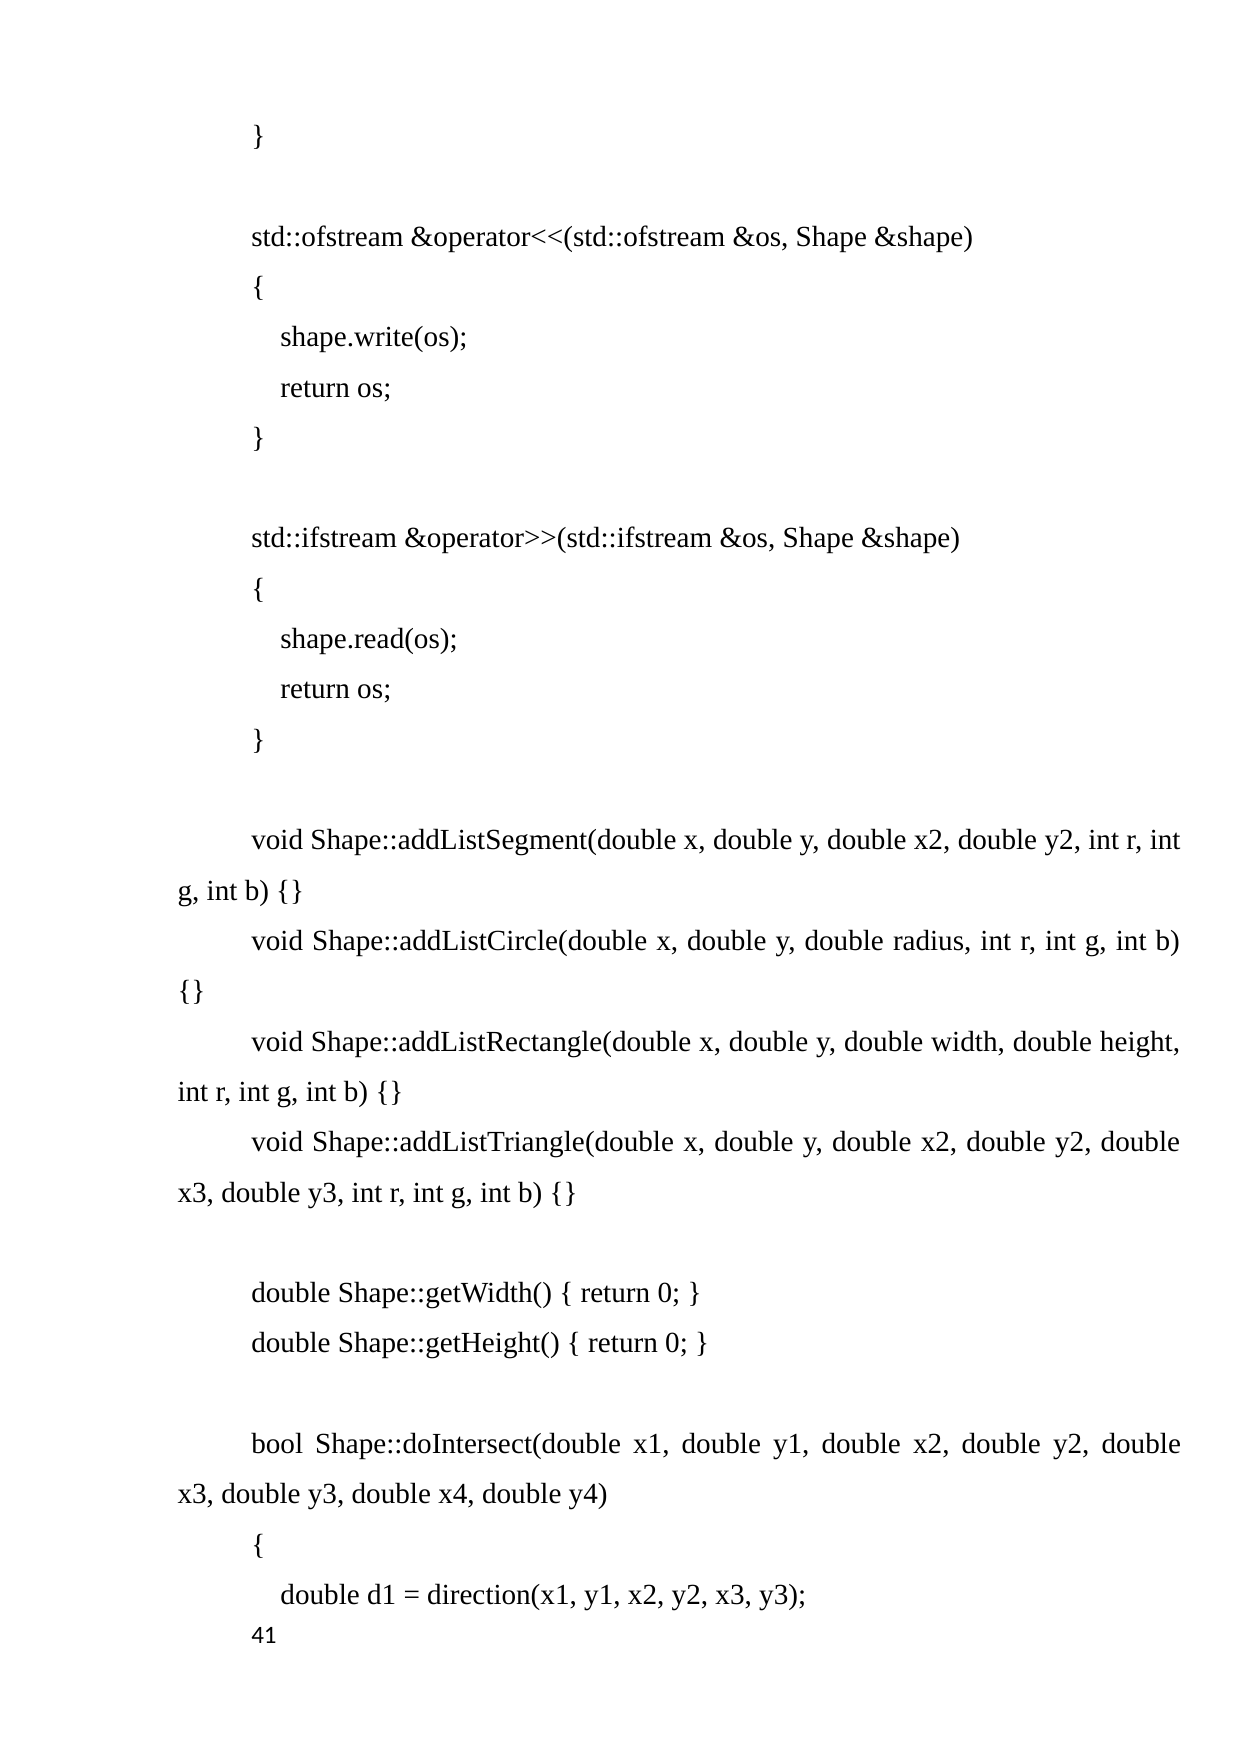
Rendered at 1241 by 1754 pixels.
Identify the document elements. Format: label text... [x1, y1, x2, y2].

text void Shape::addListCircle(double x, double y, double radius, int r, int g, int b) {} [177, 923, 1181, 1007]
text shape.write(os); [177, 319, 1181, 353]
text return os; [177, 672, 1181, 705]
text shape.read(os); [177, 621, 1181, 655]
text void Shape::addListSegment(double x, double y, double x2, double y2, int r, int g, int b) {} [177, 822, 1181, 906]
text { [177, 1527, 1181, 1560]
text { [177, 269, 1181, 303]
text } [177, 118, 1181, 152]
text double Shape::getHeight() { return 0; } [177, 1326, 1181, 1359]
text { [177, 571, 1181, 604]
text void Shape::addListTriangle(double x, double y, double x2, double y2, double x3, double y3, int r, int g, int b) {} [177, 1124, 1181, 1208]
text return os; [177, 370, 1181, 403]
text } [177, 722, 1181, 755]
text } [177, 420, 1181, 453]
text double d1 = direction(x1, y1, x2, y2, x3, y3); [177, 1577, 1181, 1611]
text void Shape::addListRectangle(double x, double y, double width, double height, int r, int g, int b) {} [177, 1024, 1181, 1108]
text std::ofstream &operator<<(std::ofstream &os, Shape &shape) [177, 219, 1181, 252]
text double Shape::getWidth() { return 0; } [177, 1275, 1181, 1309]
text std::ifstream &operator>>(std::ifstream &os, Shape &shape) [177, 521, 1181, 554]
text bool Shape::doIntersect(double x1, double y1, double x2, double y2, double x3, double y3, double x4, double y4) [177, 1426, 1181, 1510]
